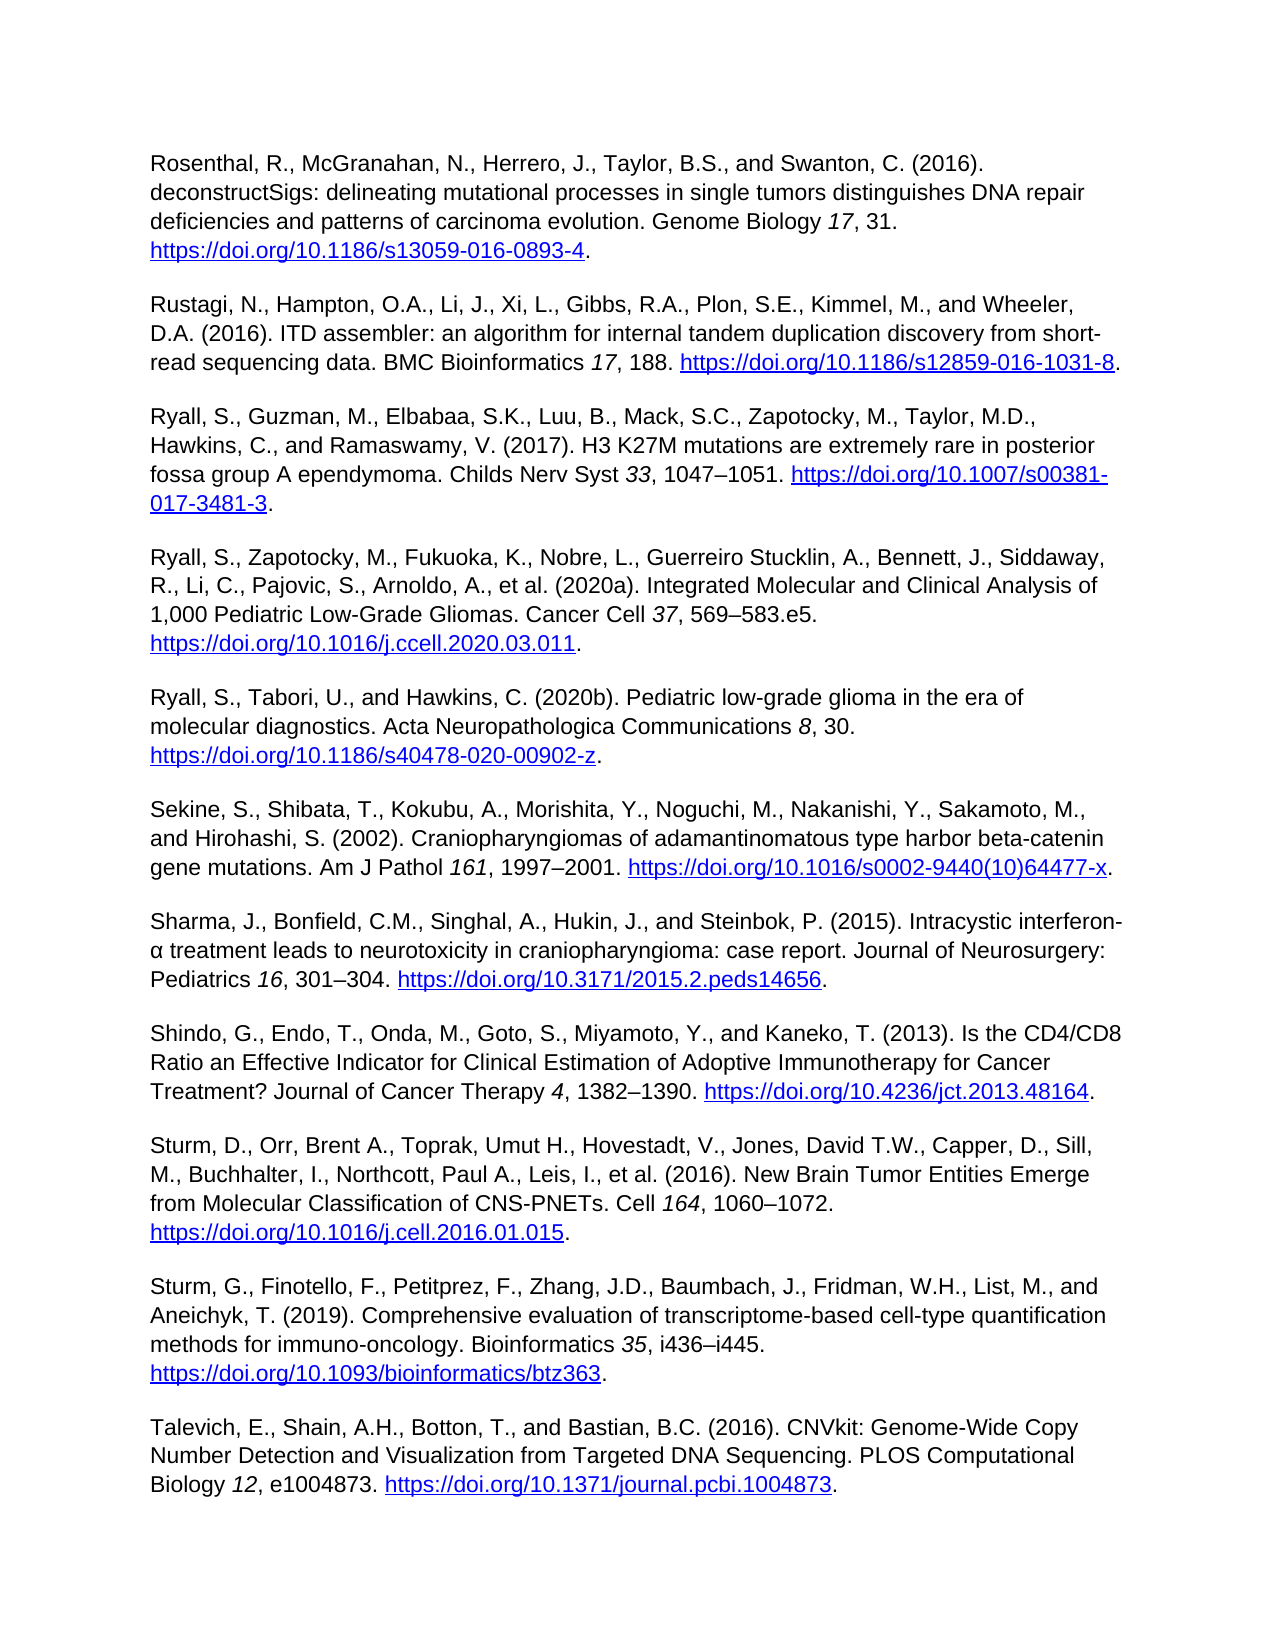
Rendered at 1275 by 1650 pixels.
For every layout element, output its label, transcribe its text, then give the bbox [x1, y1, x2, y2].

text Ryall, S., Tabori, U., and Hawkins, C. (2020b). Pediatric low-grade glioma in the era of molecular diagnostics. Acta Neuropathologica Communications 8, 30. https://doi.org/10.1186/s40478-020-00902-z. [150, 684, 1125, 769]
text Sharma, J., Bonfield, C.M., Singhal, A., Hukin, J., and Steinbok, P. (2015). Intracystic interferon-α treatment leads to neurotoxicity in craniopharyngioma: case report. Journal of Neurosurgery: Pediatrics 16, 301–304. https://doi.org/10.3171/2015.2.peds14656. [150, 908, 1125, 992]
text Ryall, S., Guzman, M., Elbabaa, S.K., Luu, B., Mack, S.C., Zapotocky, M., Taylor, M.D., Hawkins, C., and Ramaswamy, V. (2017). H3 K27M mutations are extremely rare in posterior fossa group A ependymoma. Childs Nerv Syst 33, 1047–1051. https://doi.org/10.1007/s00381-017-3481-3. [150, 403, 1125, 516]
text Rosenthal, R., McGranahan, N., Herrero, J., Taylor, B.S., and Swanton, C. (2016). deconstructSigs: delineating mutational processes in single tumors distinguishes DNA repair deficiencies and patterns of carcinoma evolution. Genome Biology 17, 31. https://doi.org/10.1186/s13059-016-0893-4. [150, 150, 1125, 263]
text Ryall, S., Zapotocky, M., Fukuoka, K., Nobre, L., Guerreiro Stucklin, A., Bennett, J., Siddaway, R., Li, C., Pajovic, S., Arnoldo, A., et al. (2020a). Integrated Molecular and Clinical Analysis of 1,000 Pediatric Low-Grade Gliomas. Cancer Cell 37, 569–583.e5. https://doi.org/10.1016/j.ccell.2020.03.011. [150, 543, 1125, 657]
text Rustagi, N., Hampton, O.A., Li, J., Xi, L., Gibbs, R.A., Plon, S.E., Kimmel, M., and Wheeler, D.A. (2016). ITD assembler: an algorithm for internal tandem duplication discovery from short-read sequencing data. BMC Bioinformatics 17, 188. https://doi.org/10.1186/s12859-016-1031-8. [150, 291, 1125, 375]
text Talevich, E., Shain, A.H., Botton, T., and Bastian, B.C. (2016). CNVkit: Genome-Wide Copy Number Detection and Visualization from Targeted DNA Sequencing. PLOS Computational Biology 12, e1004873. https://doi.org/10.1371/journal.pcbi.1004873. [150, 1413, 1125, 1498]
text Sekine, S., Shibata, T., Kokubu, A., Morishita, Y., Noguchi, M., Nakanishi, Y., Sakamoto, M., and Hirohashi, S. (2002). Craniopharyngiomas of adamantinomatous type harbor beta-catenin gene mutations. Am J Pathol 161, 1997–2001. https://doi.org/10.1016/s0002-9440(10)64477-x. [150, 796, 1125, 881]
text Sturm, D., Orr, Brent A., Toprak, Umut H., Hovestadt, V., Jones, David T.W., Capper, D., Sill, M., Buchhalter, I., Northcott, Paul A., Leis, I., et al. (2016). New Brain Tumor Entities Emerge from Molecular Classification of CNS-PNETs. Cell 164, 1060–1072. https://doi.org/10.1016/j.cell.2016.01.015. [150, 1132, 1125, 1245]
text Sturm, G., Finotello, F., Petitprez, F., Zhang, J.D., Baumbach, J., Fridman, W.H., List, M., and Aneichyk, T. (2019). Comprehensive evaluation of transcriptome-based cell-type quantification methods for immuno-oncology. Bioinformatics 35, i436–i445. https://doi.org/10.1093/bioinformatics/btz363. [150, 1273, 1125, 1386]
text Shindo, G., Endo, T., Onda, M., Goto, S., Miyamoto, Y., and Kaneko, T. (2013). Is the CD4/CD8 Ratio an Effective Indicator for Clinical Estimation of Adoptive Immunotherapy for Cancer Treatment? Journal of Cancer Therapy 4, 1382–1390. https://doi.org/10.4236/jct.2013.48164. [150, 1020, 1125, 1104]
